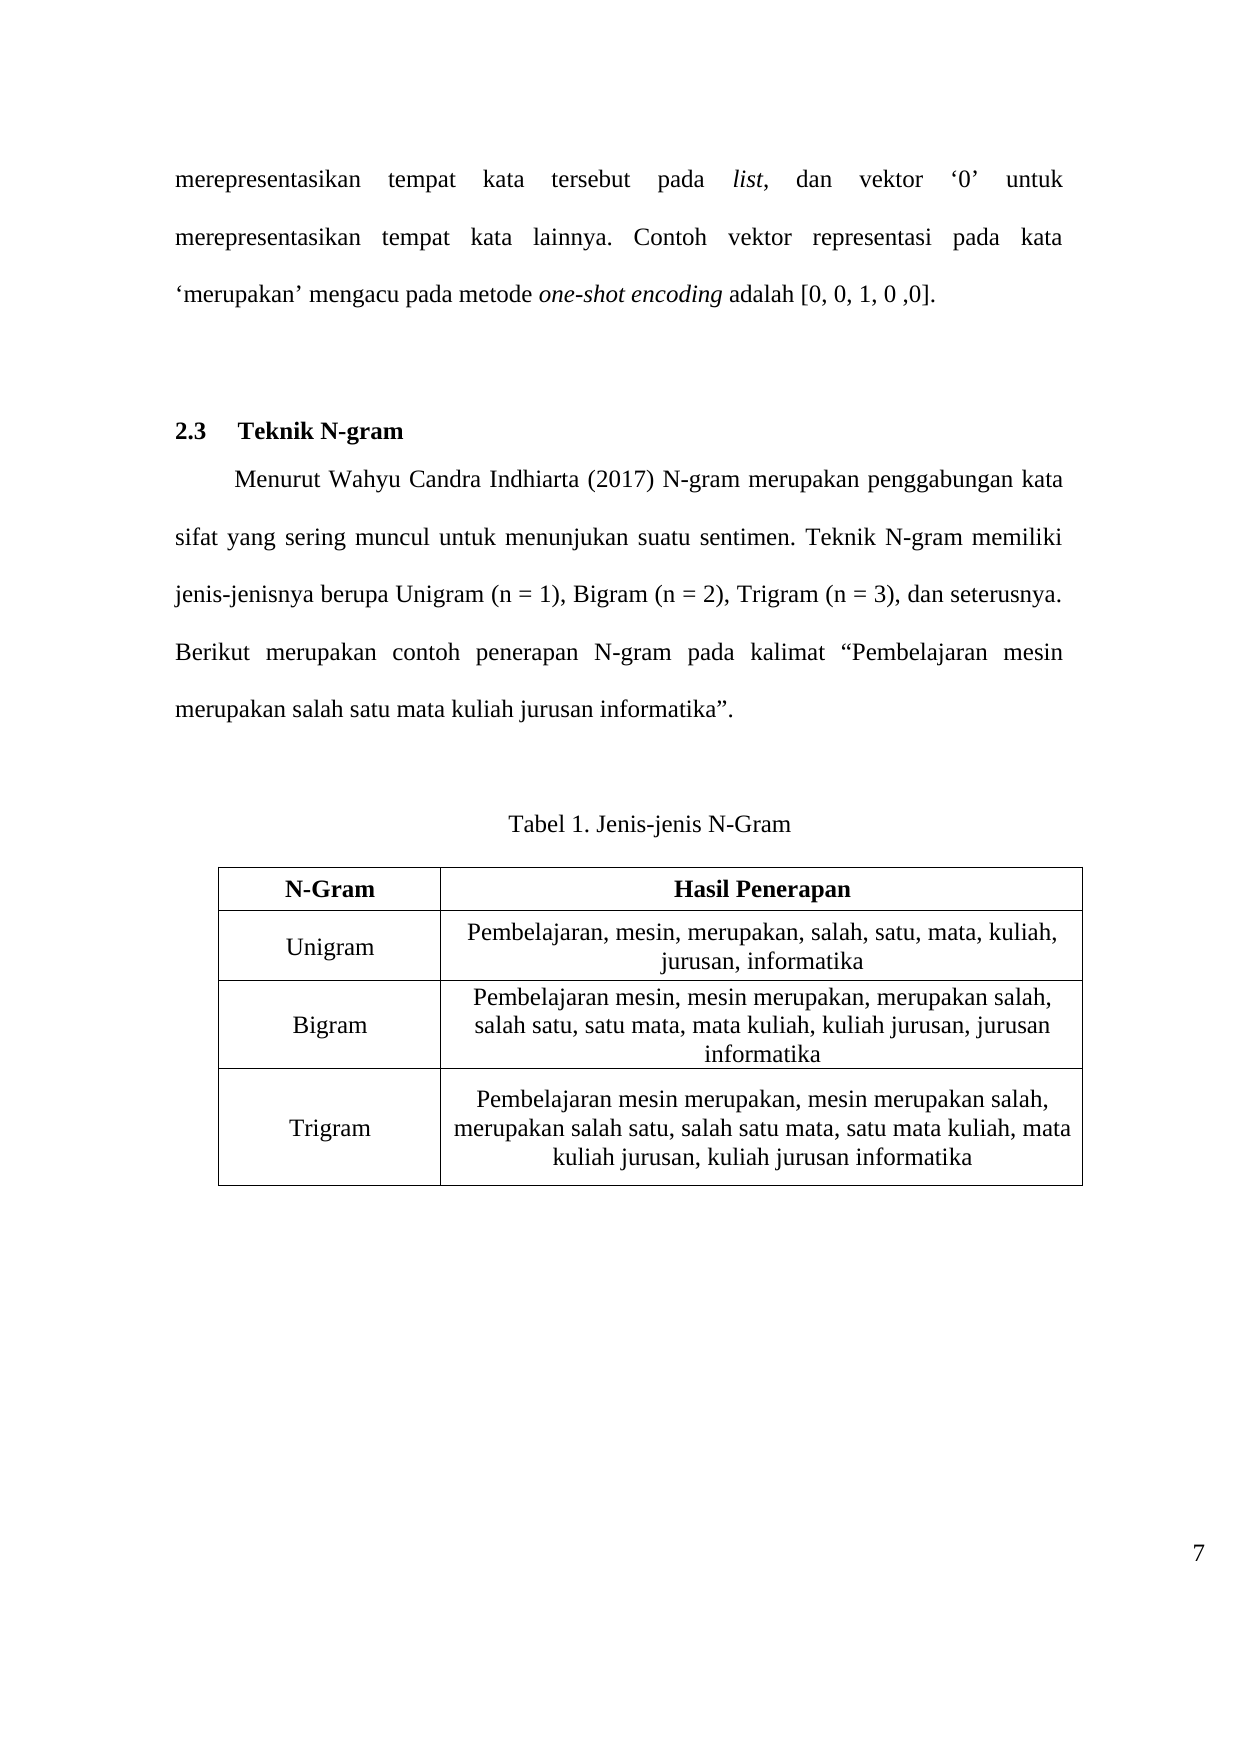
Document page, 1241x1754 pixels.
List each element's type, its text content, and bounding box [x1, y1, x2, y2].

text 2.3 Teknik N-gram [175, 416, 1205, 445]
table_cell Pembelajaran mesin merupakan, mesin merupakan salah, merupakan salah satu, salah satu mata, satu mata kuliah, mata kuliah jurusan, kuliah jurusan informatika [441, 1069, 1082, 1185]
text Tabel 1. Jenis-jenis N-Gram [508, 809, 1205, 838]
table_cell Bigram [219, 981, 440, 1068]
table_header N-Gram [219, 868, 440, 909]
text Menurut Wahyu Candra Indhiarta (2017) N-gram merupakan penggabungan kata sifat yang sering muncul untuk menunjukan suatu sentimen. Teknik N-gram memiliki jenis-jenisnya berupa Unigram (n = 1), Bigram (n = 2), Trigram (n = 3), dan seterusnya. Berikut merupakan contoh penerapan N-gram pada kalimat “Pembelajaran mesin merupakan salah satu mata kuliah jurusan informatika”. [175, 464, 1064, 723]
table_cell Unigram [219, 911, 440, 980]
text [175, 164, 1063, 308]
table_cell Pembelajaran mesin, mesin merupakan, merupakan salah, salah satu, satu mata, mata kuliah, kuliah jurusan, jurusan informatika [441, 981, 1082, 1068]
table_cell Trigram [219, 1069, 440, 1185]
table_cell Pembelajaran, mesin, merupakan, salah, satu, mata, kuliah, jurusan, informatika [441, 911, 1082, 980]
table_header Hasil Penerapan [441, 868, 1082, 909]
